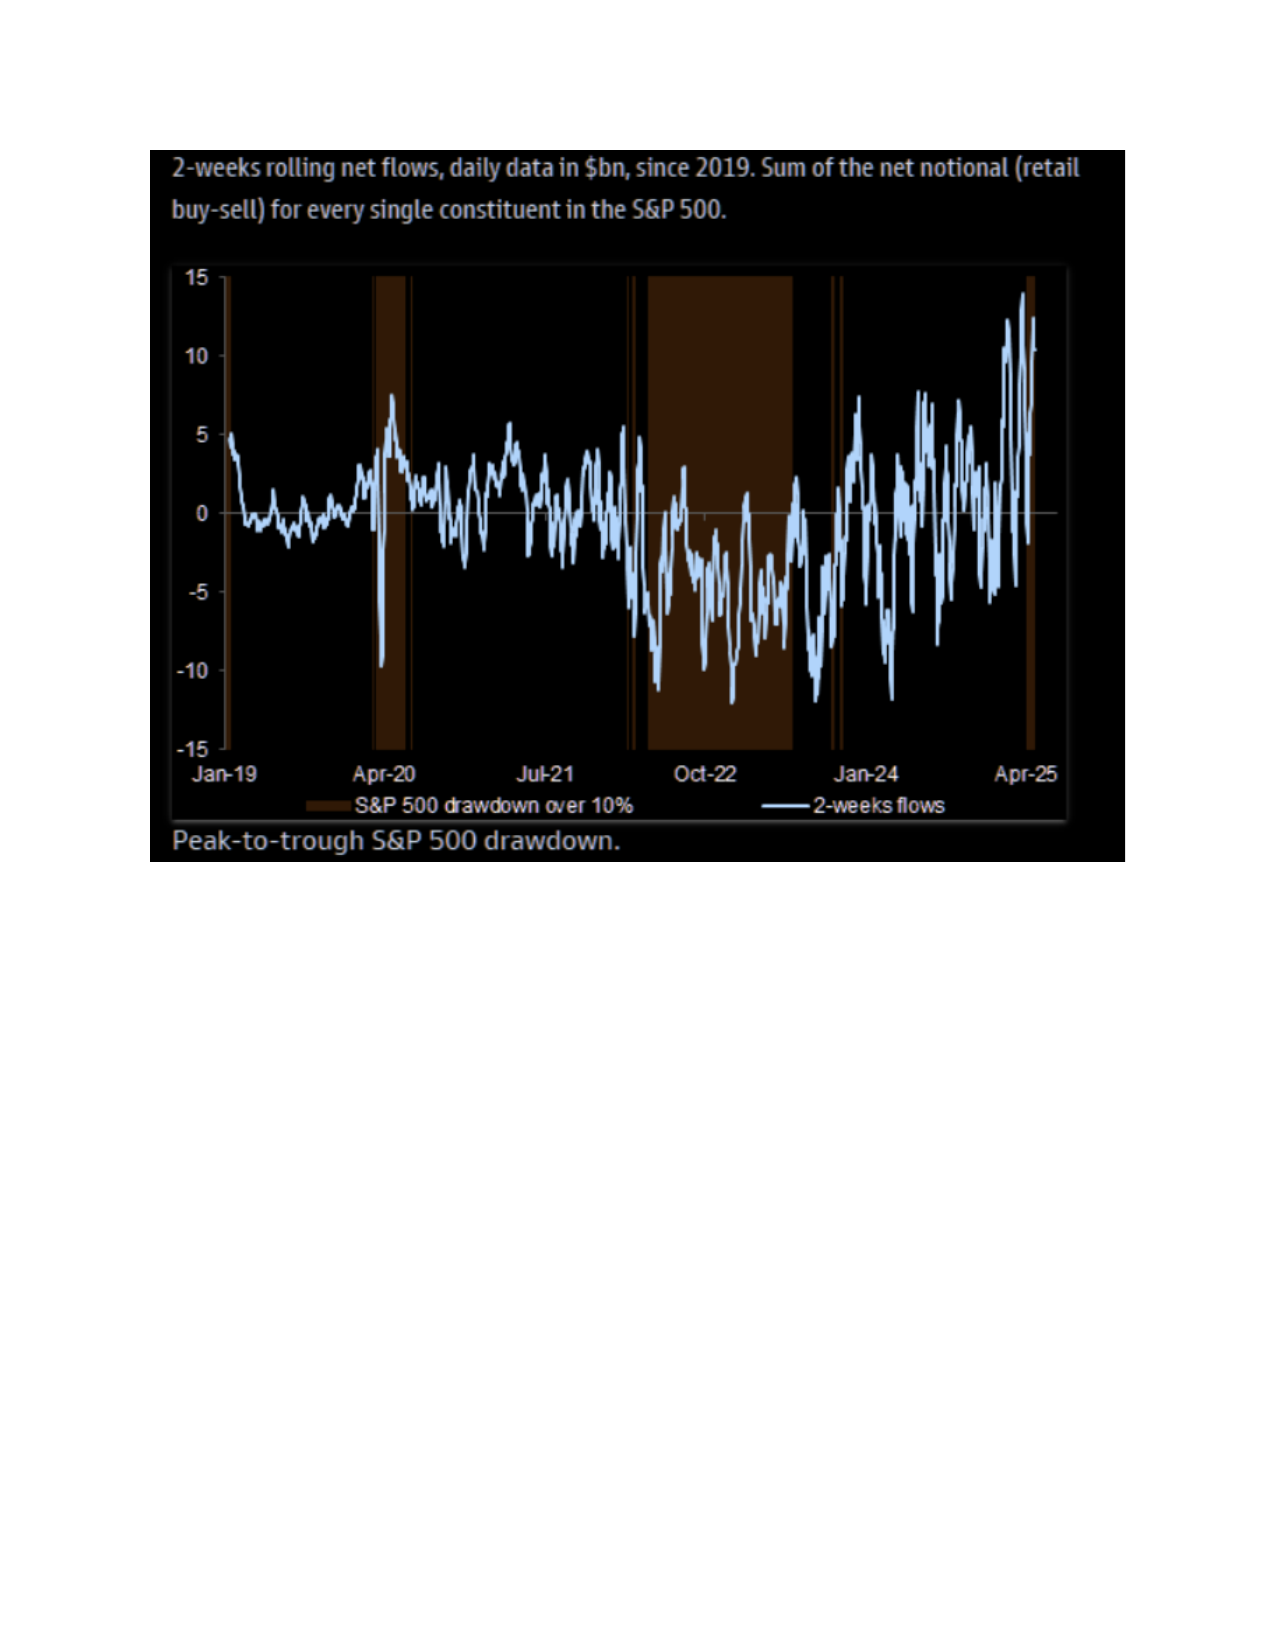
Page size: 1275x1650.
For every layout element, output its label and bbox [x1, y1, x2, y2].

picture [150, 150, 1125, 862]
